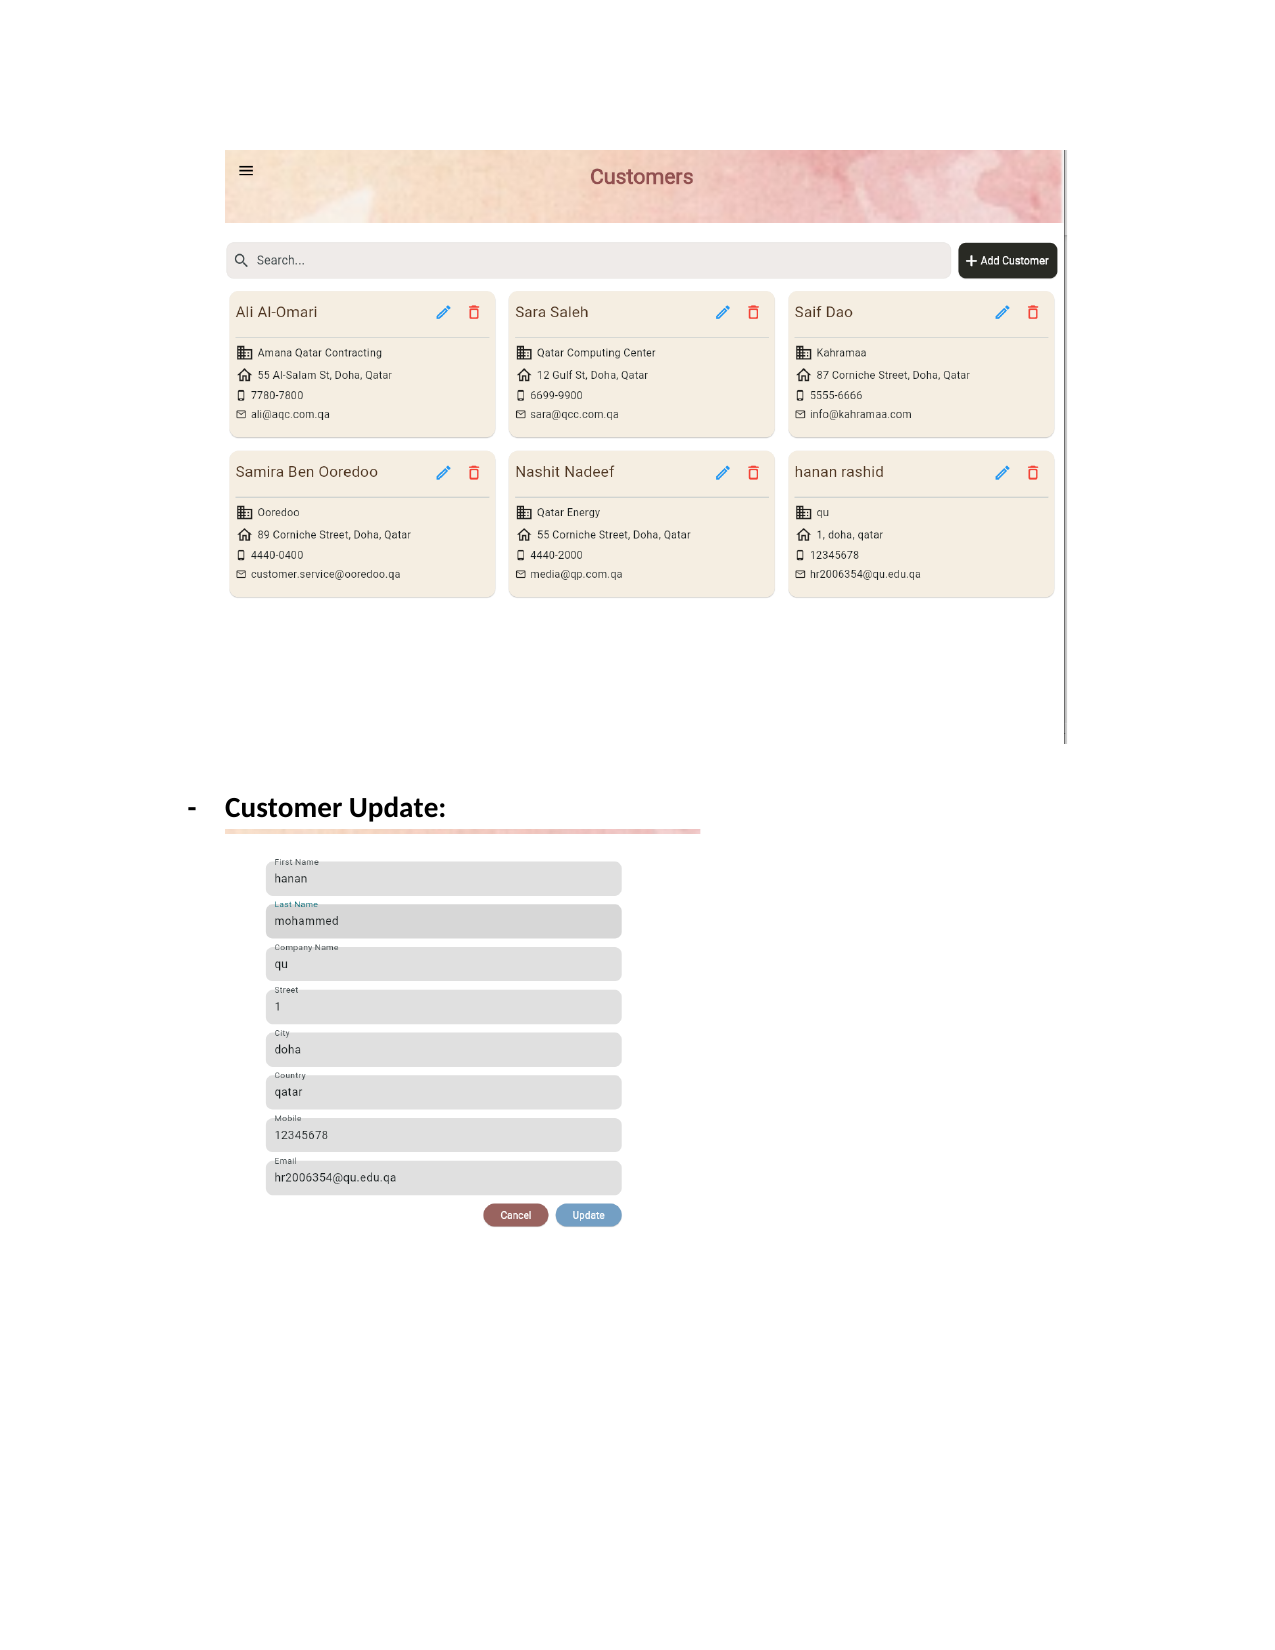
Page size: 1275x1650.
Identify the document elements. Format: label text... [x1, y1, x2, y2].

picture [225, 150, 1068, 744]
list Customer Update: [187, 789, 1125, 824]
picture [225, 829, 701, 1285]
